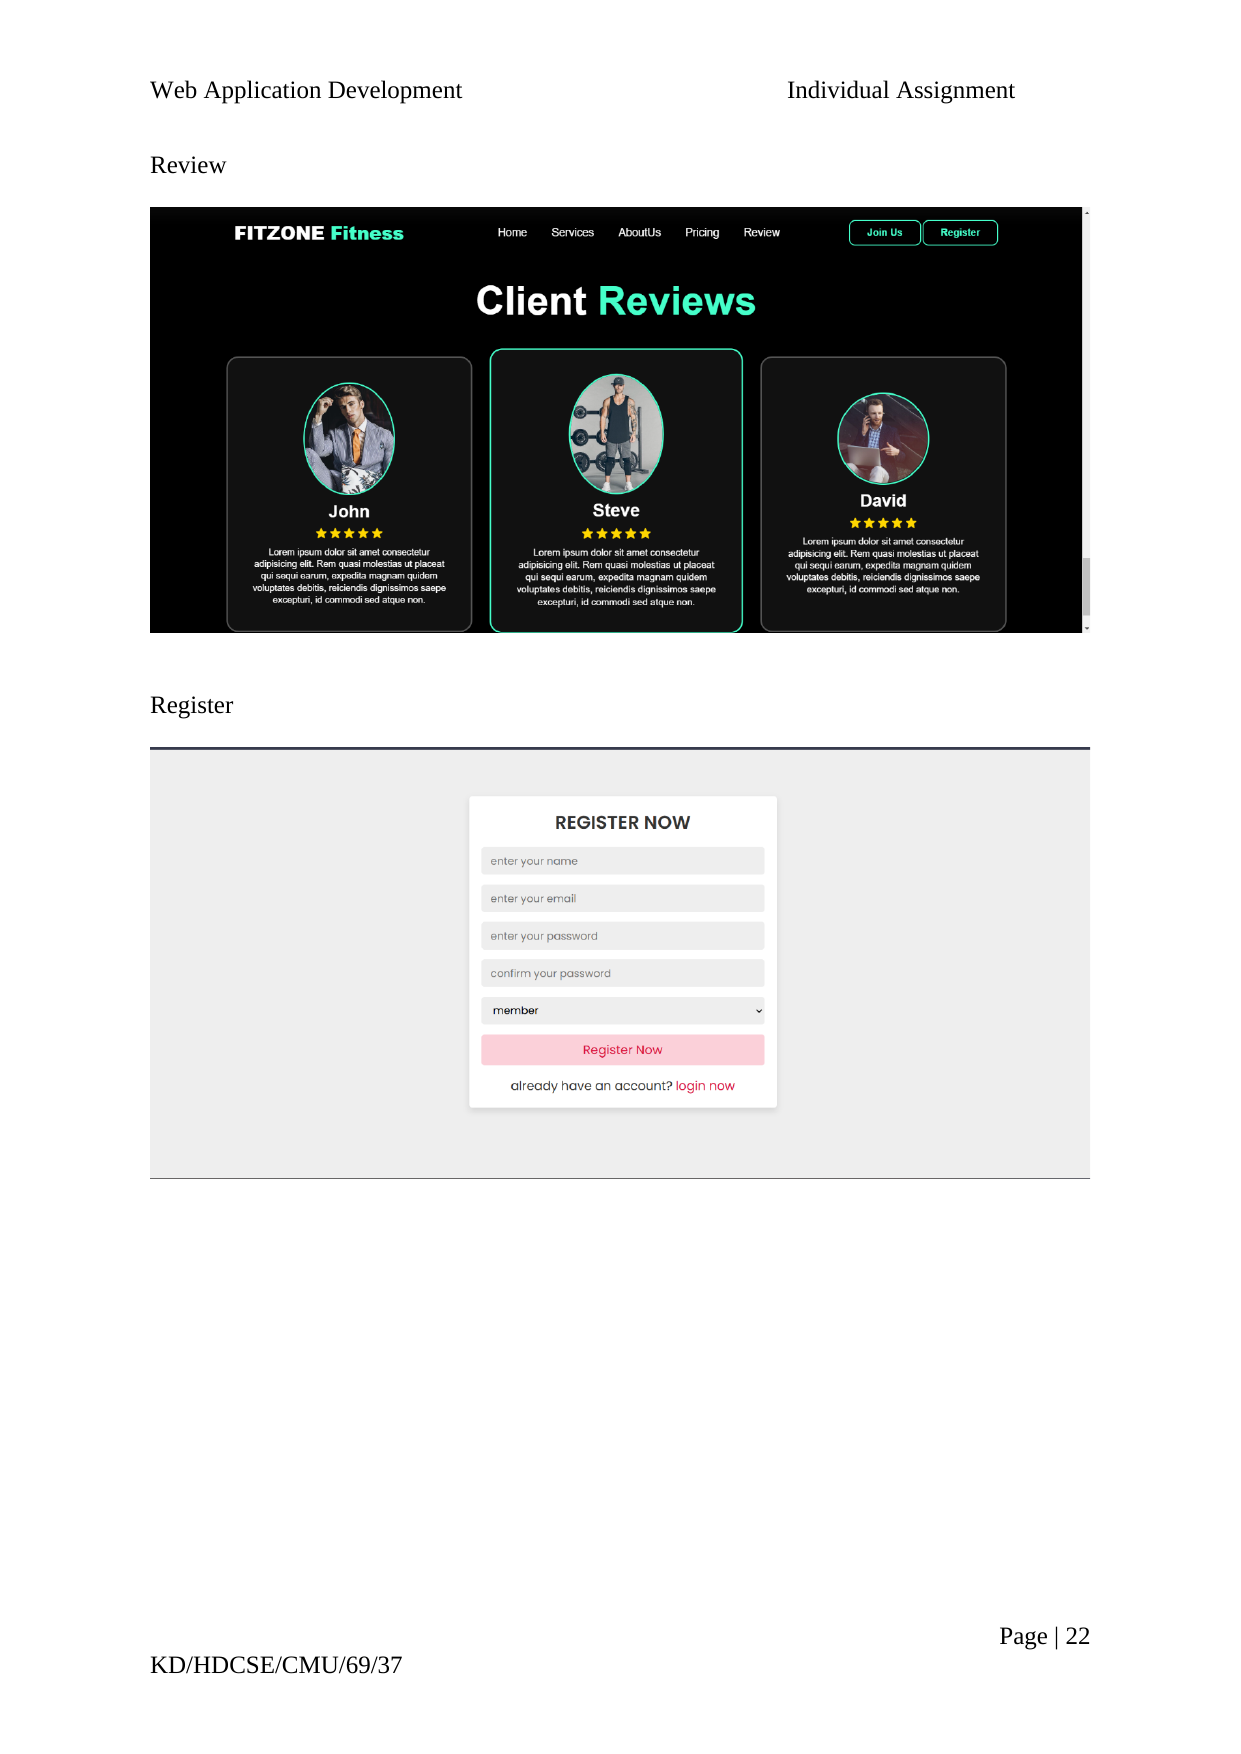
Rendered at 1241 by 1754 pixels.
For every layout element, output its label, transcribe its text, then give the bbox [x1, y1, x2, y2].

text Review [150, 150, 1090, 179]
text Register [150, 690, 1090, 719]
picture [150, 747, 1091, 1179]
picture [150, 207, 1091, 633]
